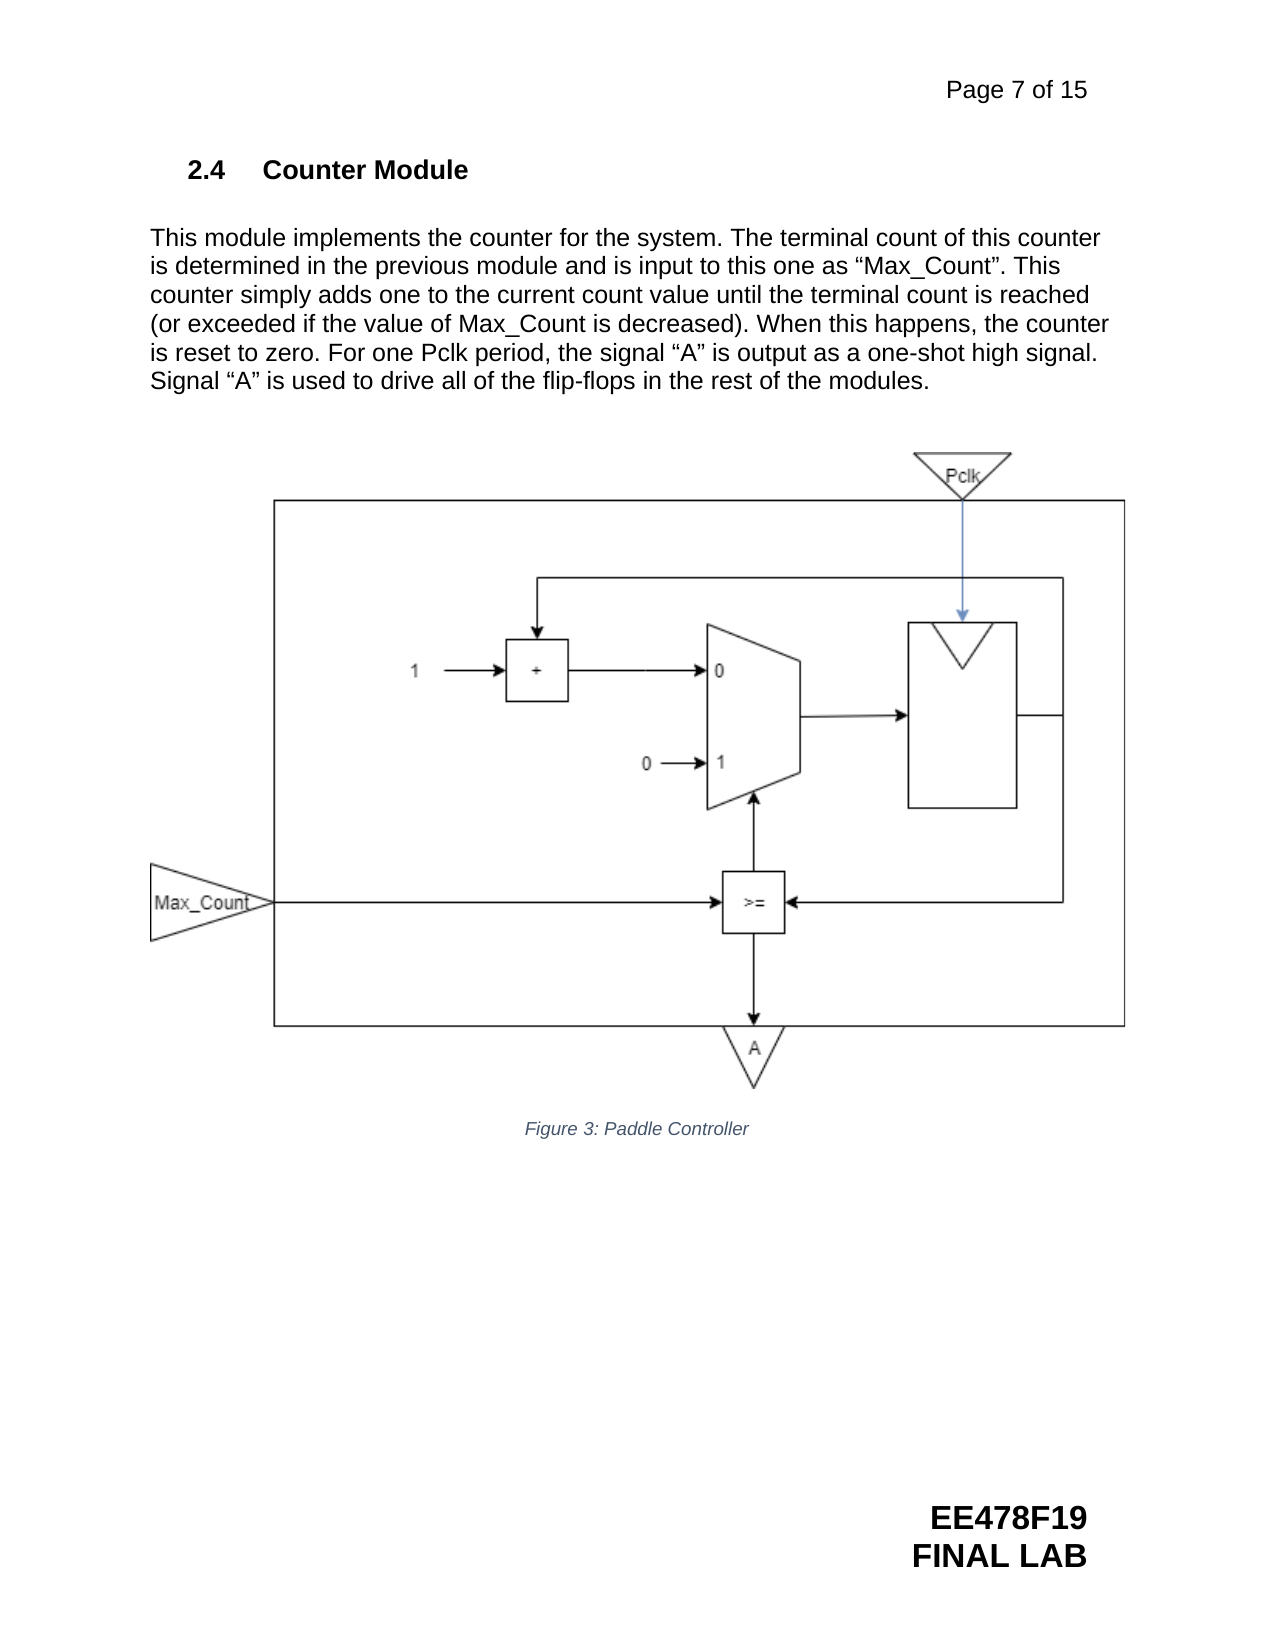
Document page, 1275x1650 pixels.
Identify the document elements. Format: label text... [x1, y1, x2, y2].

text Figure 3: Paddle Controller [150, 1118, 1125, 1139]
subtitle Counter Module [187, 154, 1125, 185]
text This module implements the counter for the system. The terminal count of this counter is determined in the previous module and is input to this one as “Max_Count”. This counter simply adds one to the current count value until the terminal count is reached (or exceeded if the value of Max_Count is decreased). When this happens, the counter is reset to zero. For one Pclk period, the signal “A” is output as a one-shot high signal. Signal “A” is used to drive all of the flip-flops in the rest of the modules. [150, 222, 1125, 395]
picture [150, 452, 1125, 1089]
